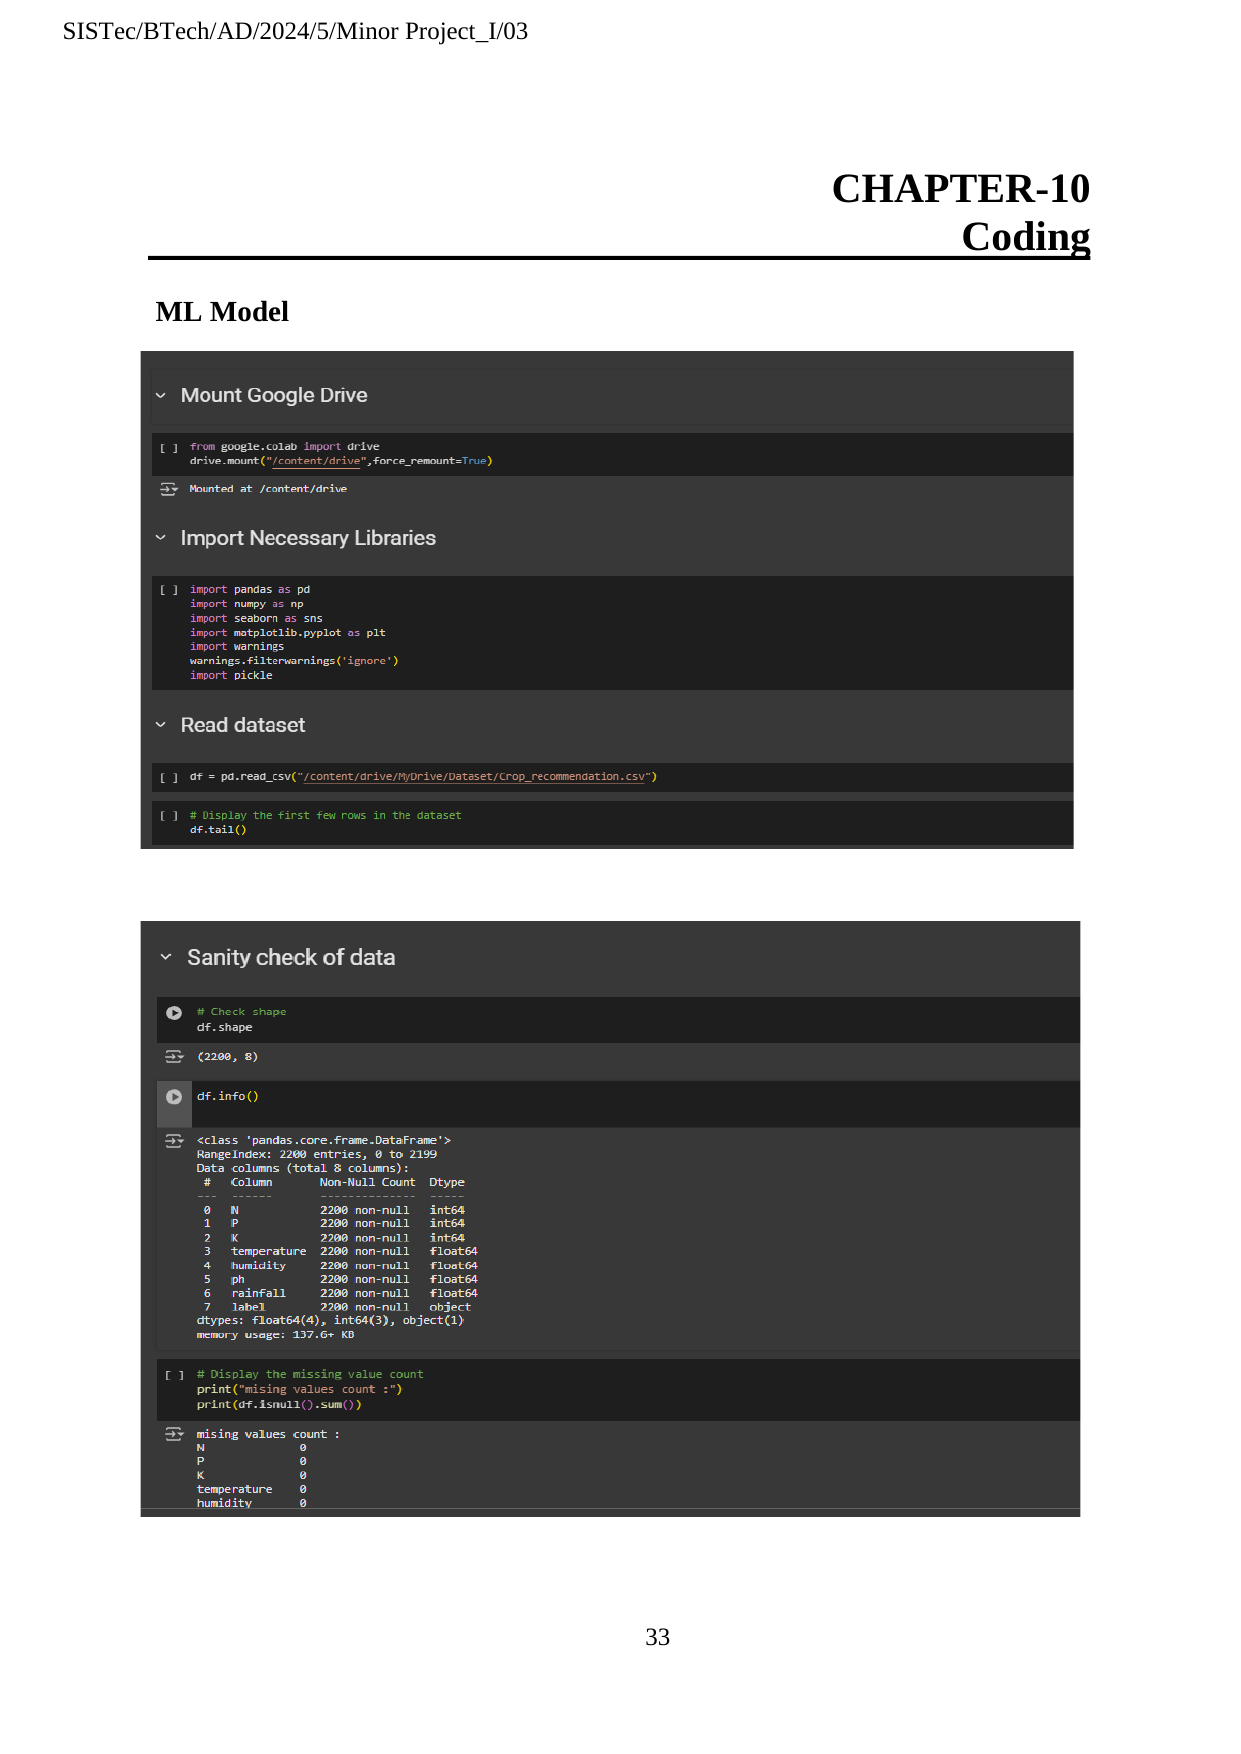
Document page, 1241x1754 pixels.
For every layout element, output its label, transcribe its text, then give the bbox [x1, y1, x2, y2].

text Coding [67, 212, 1091, 260]
text ML Model [155, 294, 1176, 327]
text CHAPTER-10 [67, 165, 1091, 212]
picture [140, 351, 1074, 849]
picture [140, 921, 1081, 1517]
